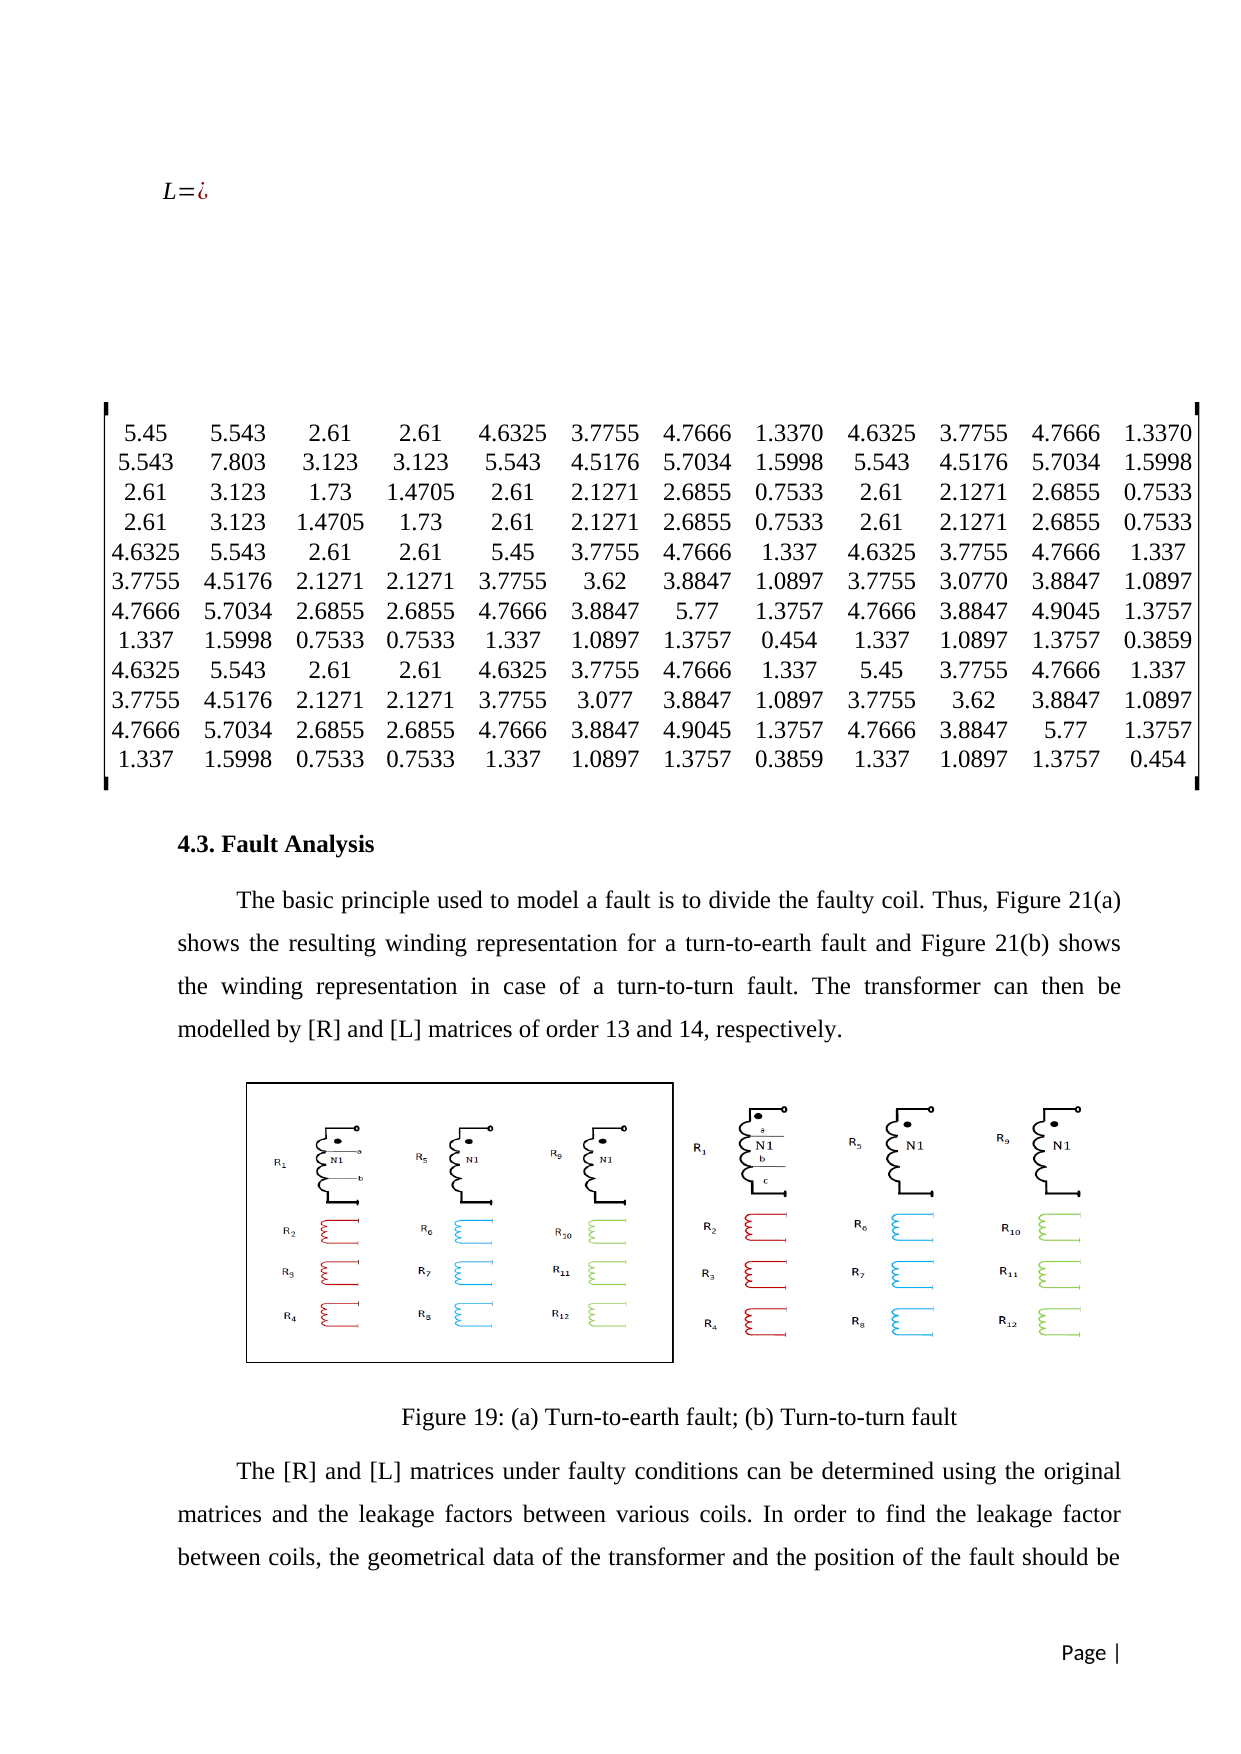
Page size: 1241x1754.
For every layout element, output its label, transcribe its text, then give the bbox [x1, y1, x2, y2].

subtitle 4.3. Fault Analysis [177, 829, 1122, 858]
picture [673, 1082, 1113, 1363]
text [177, 1456, 1122, 1571]
text The basic principle used to model a fault is to divide the faulty coil. Thus, Figure 21(a) shows the resulting winding representation for a turn-to-earth fault and Figure 21(b) shows the winding representation in case of a turn-to-turn fault. The transformer can then be modelled by [R] and [L] matrices of order 13 and 14, respectively. [177, 885, 1122, 1043]
picture [247, 1084, 672, 1362]
text Figure 19: (a) Turn-to-earth fault; (b) Turn-to-turn fault [177, 1402, 1122, 1431]
